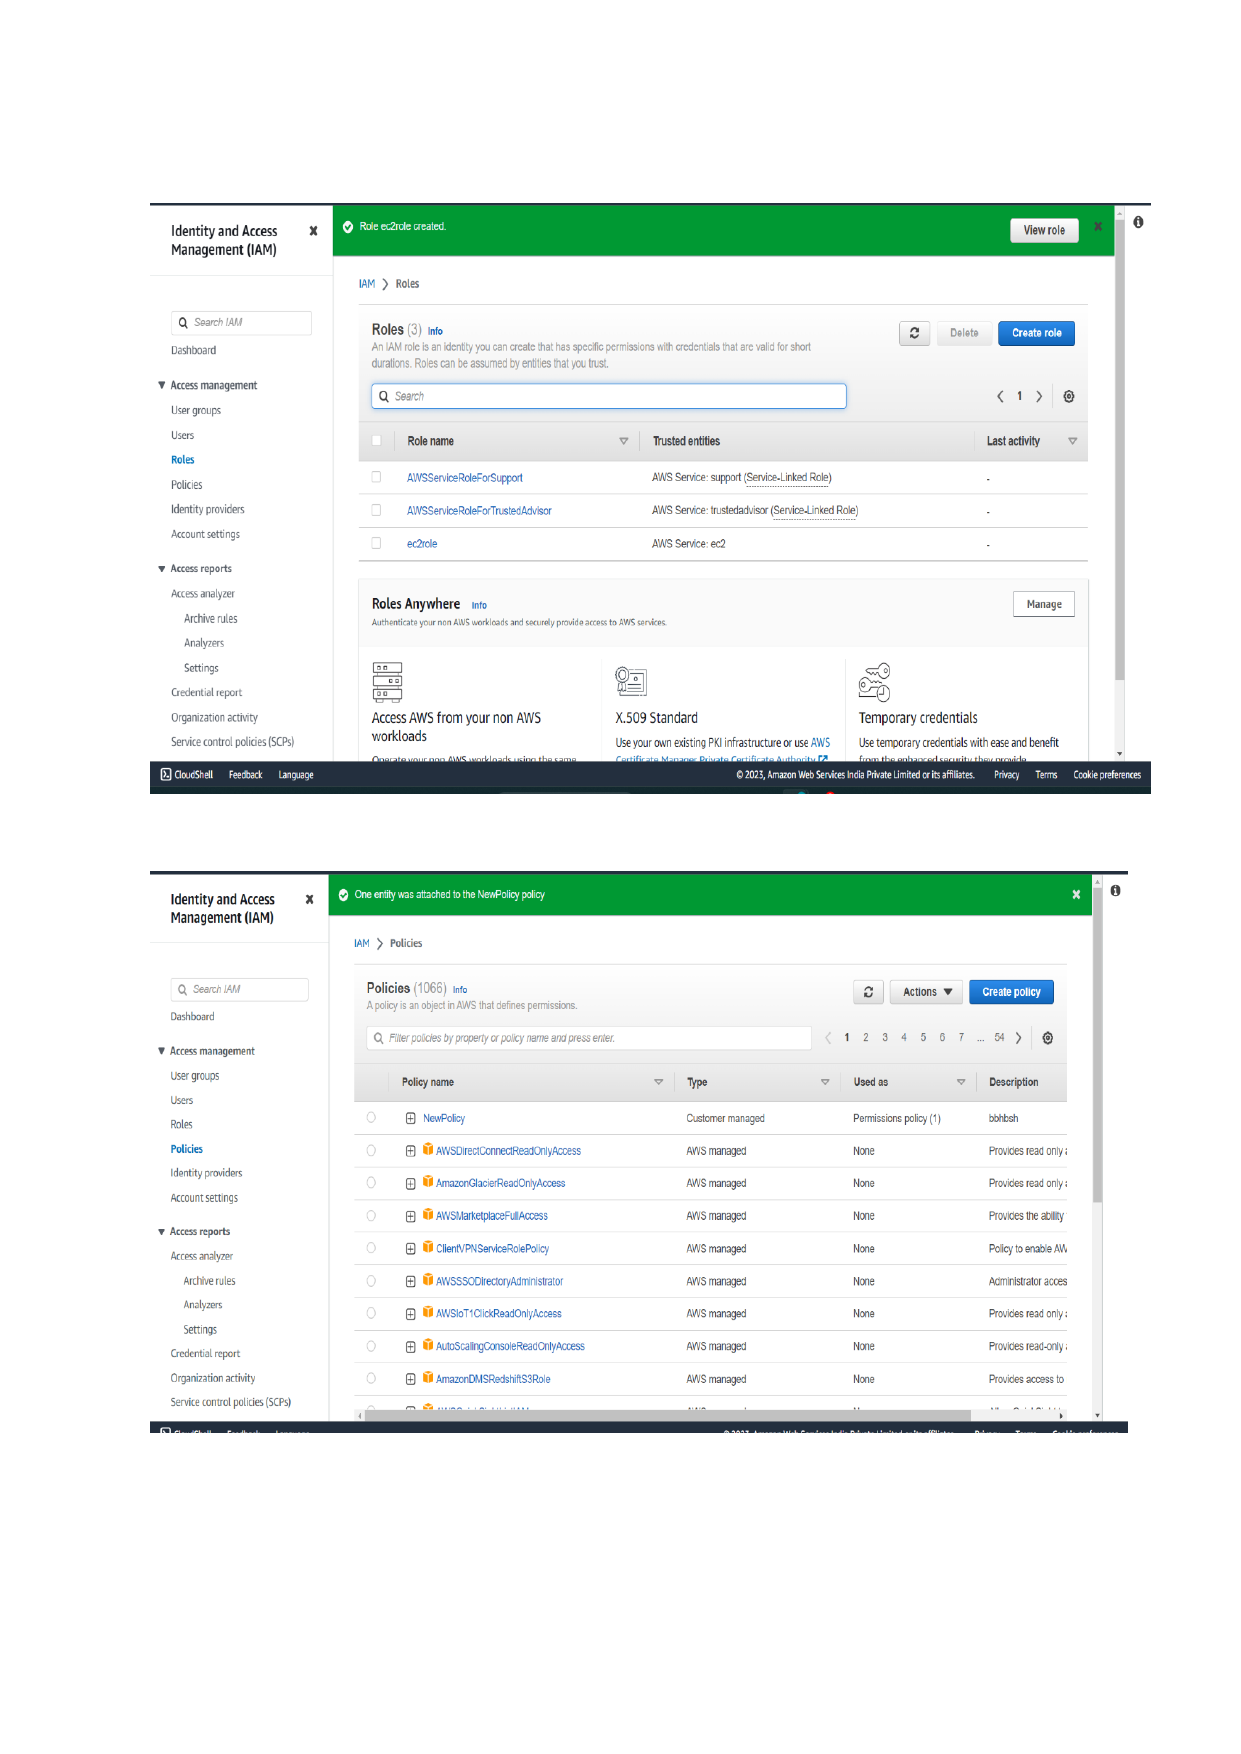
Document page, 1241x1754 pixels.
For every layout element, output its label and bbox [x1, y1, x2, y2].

picture [150, 203, 1151, 794]
picture [150, 871, 1128, 1433]
